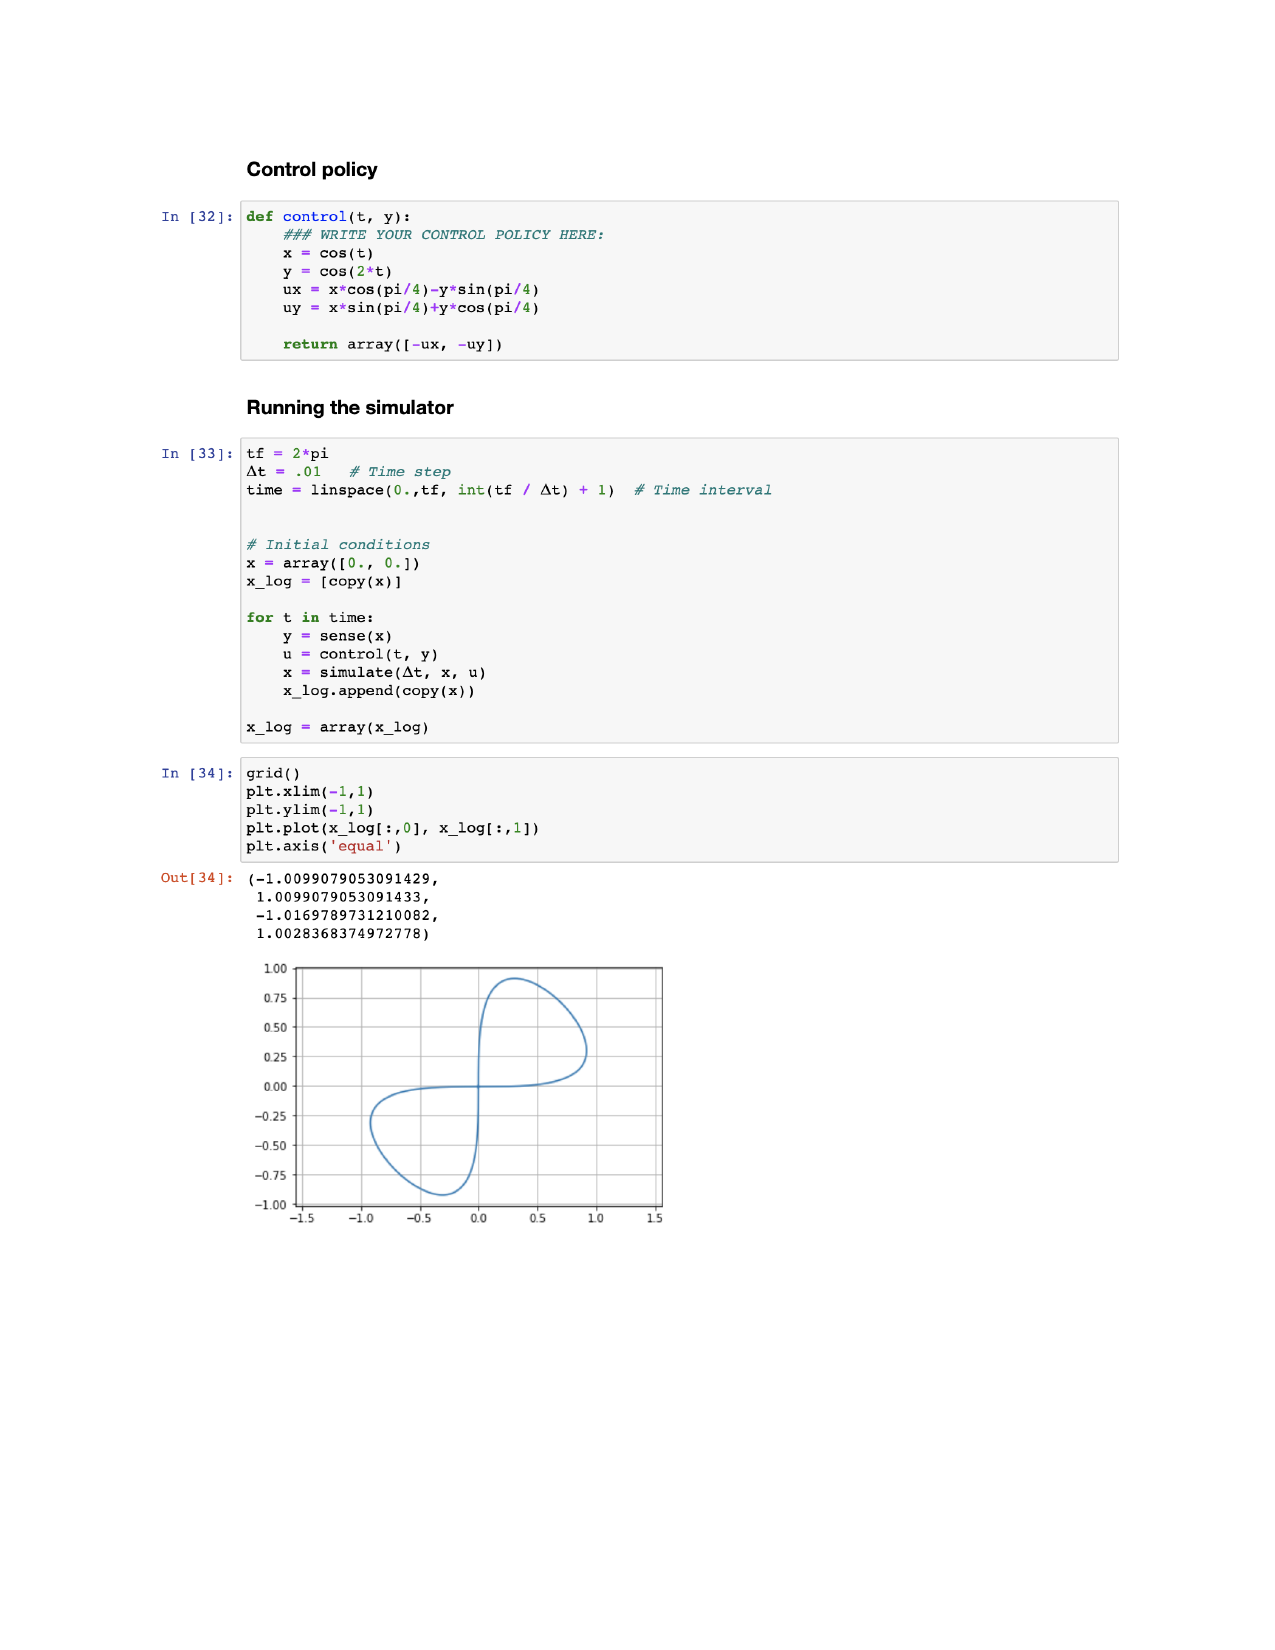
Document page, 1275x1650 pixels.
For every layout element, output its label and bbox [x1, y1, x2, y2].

picture [150, 150, 1125, 1238]
